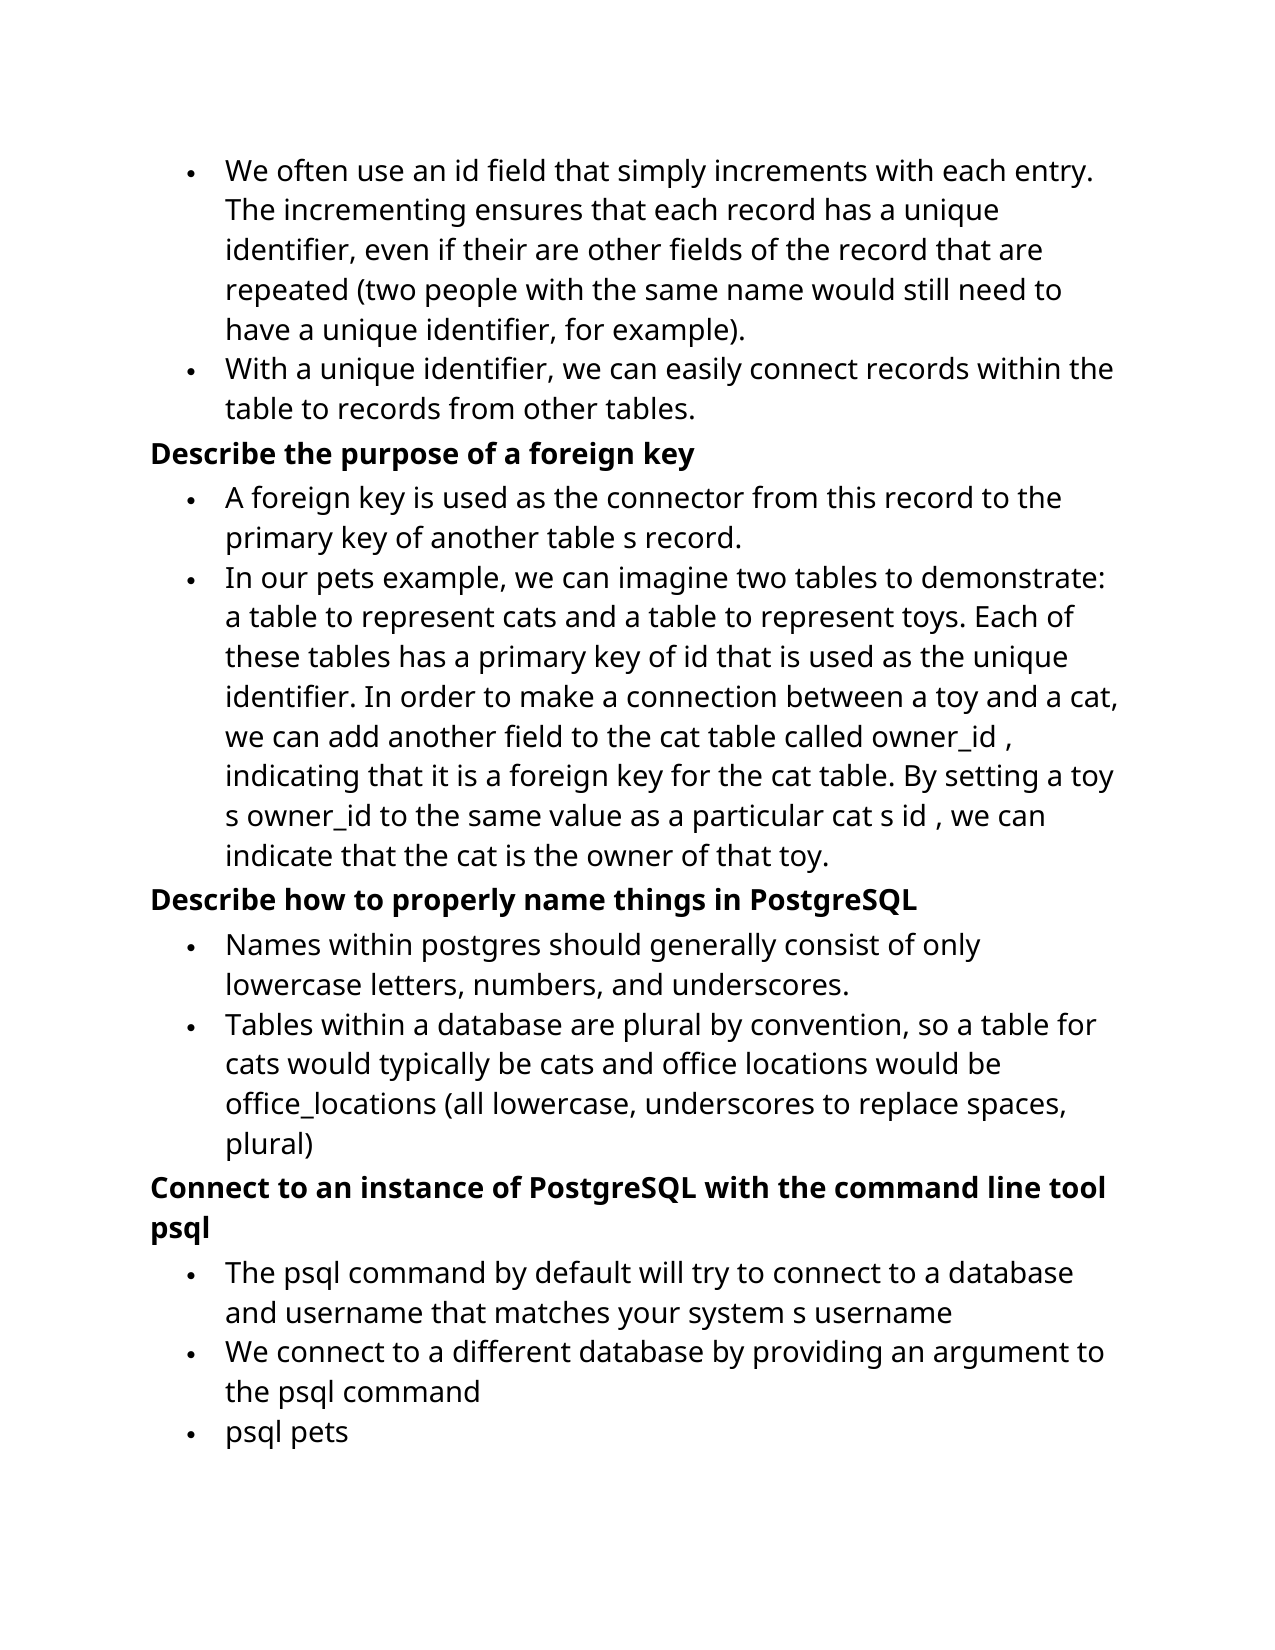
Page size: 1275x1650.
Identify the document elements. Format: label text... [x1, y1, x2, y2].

text Describe the purpose of a foreign key [150, 433, 1125, 473]
list Names within postgres should generally consist of only lowercase letters, numbers, and underscores. [187, 924, 1125, 1004]
list Tables within a database are plural by convention, so a table for cats would typically be cats and office locations would be office_locations (all lowercase, underscores to replace spaces, plural) [187, 1004, 1125, 1163]
list With a unique identifier, we can easily connect records within the table to records from other tables. [187, 348, 1125, 428]
text Connect to an instance of PostgreSQL with the command line tool psql [150, 1168, 1125, 1247]
list psql pets [187, 1411, 1125, 1451]
list We connect to a different database by providing an argument to the psql command [187, 1332, 1125, 1411]
list A foreign key is used as the connector from this record to the primary key of another table s record. [187, 478, 1125, 557]
list The psql command by default will try to connect to a database and username that matches your system s username [187, 1252, 1125, 1332]
list In our pets example, we can imagine two tables to demonstrate: a table to represent cats and a table to represent toys. Each of these tables has a primary key of id that is used as the unique identifier. In order to make a connection between a toy and a cat, we can add another field to the cat table called owner_id , indicating that it is a foreign key for the cat table. By setting a toy s owner_id to the same value as a particular cat s id , we can indicate that the cat is the owner of that toy. [187, 557, 1125, 874]
text Describe how to properly name things in PostgreSQL [150, 880, 1125, 919]
list We often use an id field that simply increments with each entry. The incrementing ensures that each record has a unique identifier, even if their are other fields of the record that are repeated (two people with the same name would still need to have a unique identifier, for example). [187, 150, 1125, 348]
